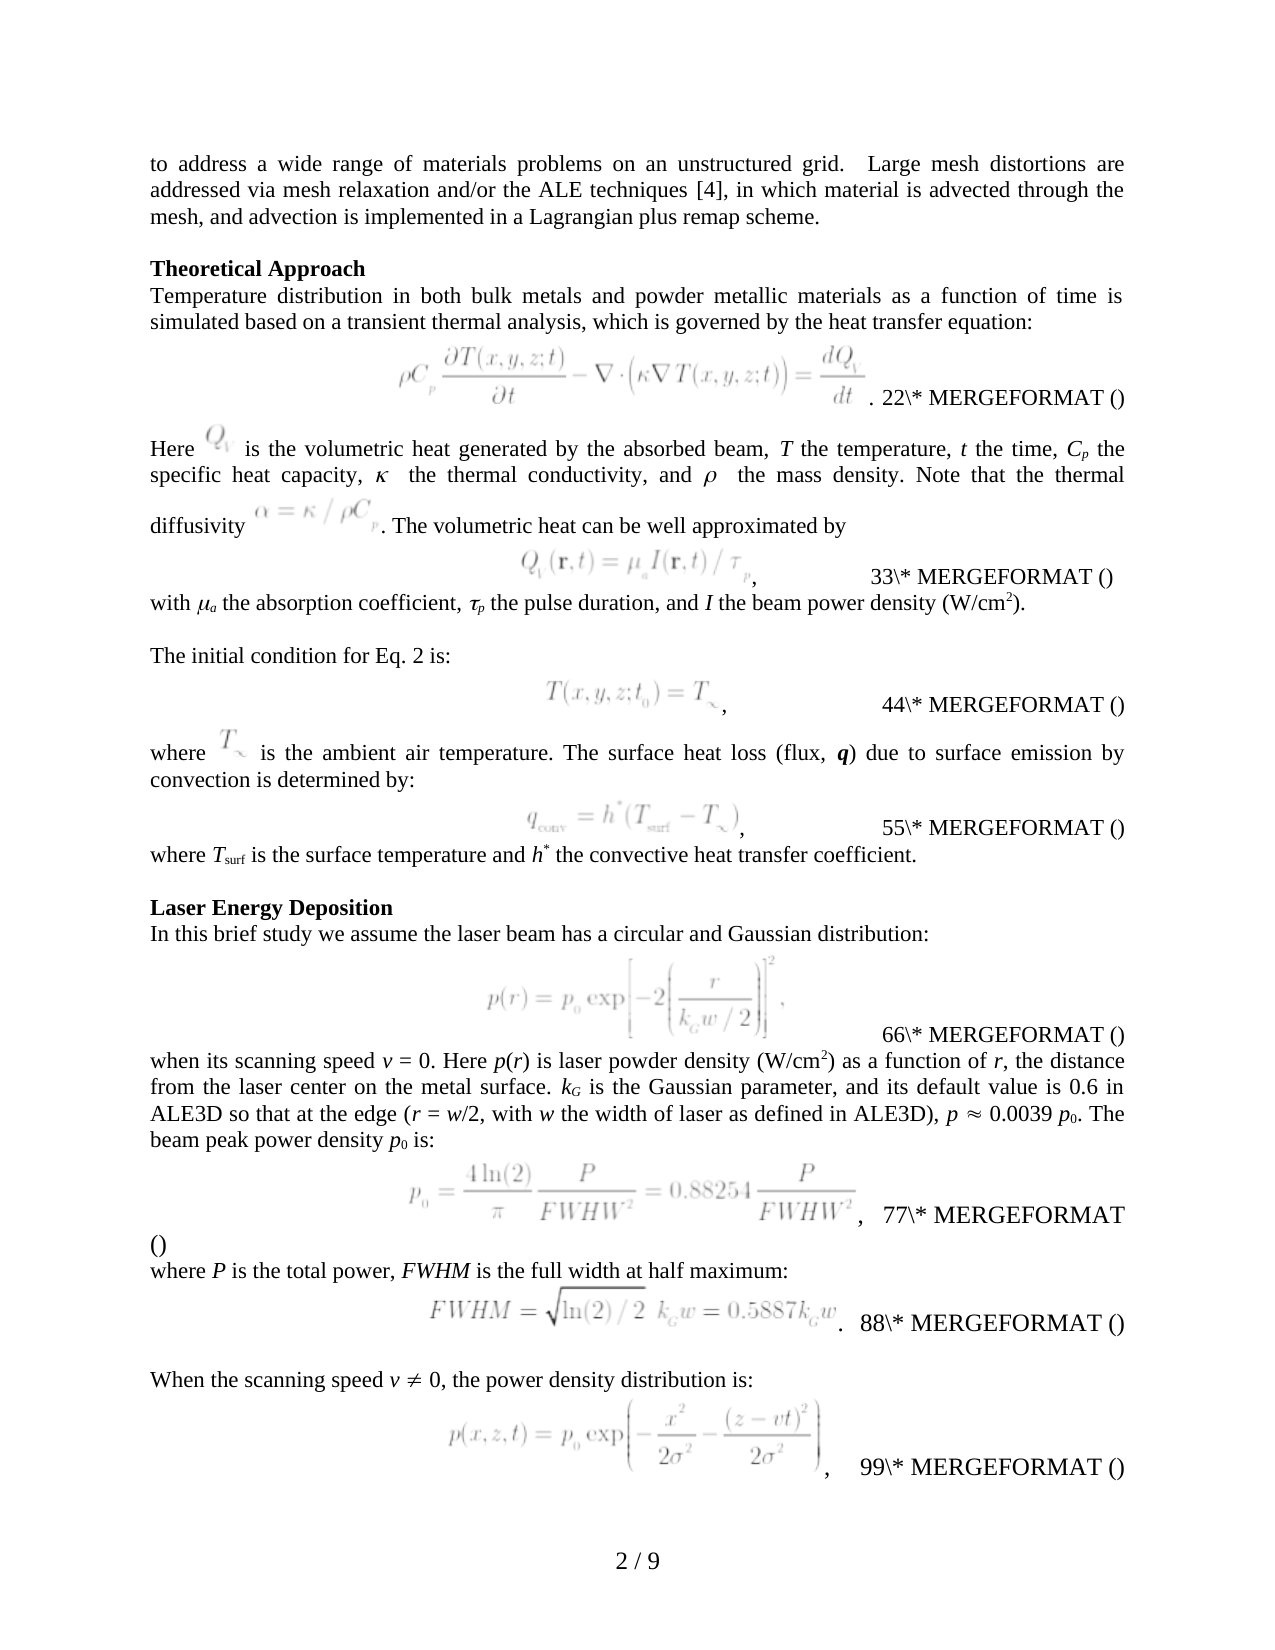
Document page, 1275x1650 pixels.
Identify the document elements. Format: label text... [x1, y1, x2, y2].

text Theoretical Approach [150, 255, 1125, 282]
text . [150, 334, 1125, 410]
text Laser Energy Deposition [150, 893, 1125, 920]
text , [150, 792, 1125, 841]
text Here is the volumetric heat generated by the absorbed beam, T the temperature, t the time, Cp the specific heat capacity, the thermal conductivity, and the mass density. Note that the thermal diffusivity . The volumetric heat can be well approximated by [150, 410, 1125, 538]
text where Tsurf is the surface temperature and h* the convective heat transfer coefficient. [150, 841, 1125, 867]
text , [150, 1392, 1125, 1481]
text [150, 150, 1125, 229]
text with a the absorption coefficient, p the pulse duration, and I the beam power density (W/cm2). [150, 589, 1125, 616]
text where P is the total power, FWHM is the full width at half maximum: [150, 1257, 1125, 1284]
text where is the ambient air temperature. The surface heat loss (flux, q) due to surface emission by convection is determined by: [150, 717, 1125, 792]
text The initial condition for Eq. is: [150, 642, 1125, 668]
text In this brief study we assume the laser beam has a circular and Gaussian distribution: [150, 920, 1125, 946]
text When the scanning speed v 0, the power density distribution is: [150, 1366, 1125, 1392]
text . [150, 1284, 1125, 1337]
text , [150, 538, 1125, 589]
text , [150, 1152, 1125, 1257]
text when its scanning speed v = 0. Here p(r) is laser powder density (W/cm2) as a function of r, the distance from the laser center on the metal surface. kG is the Gaussian parameter, and its default value is 0.6 in ALE3D so that at the edge (r = w/2, with w the width of laser as defined in ALE3D), p 0.0039 p0. The beam peak power density p0 is: [150, 1047, 1125, 1152]
text Temperature distribution in both bulk metals and powder metallic materials as a function of time is simulated based on a transient thermal analysis, which is governed by the heat transfer equation: [150, 282, 1125, 334]
text , [150, 668, 1125, 717]
